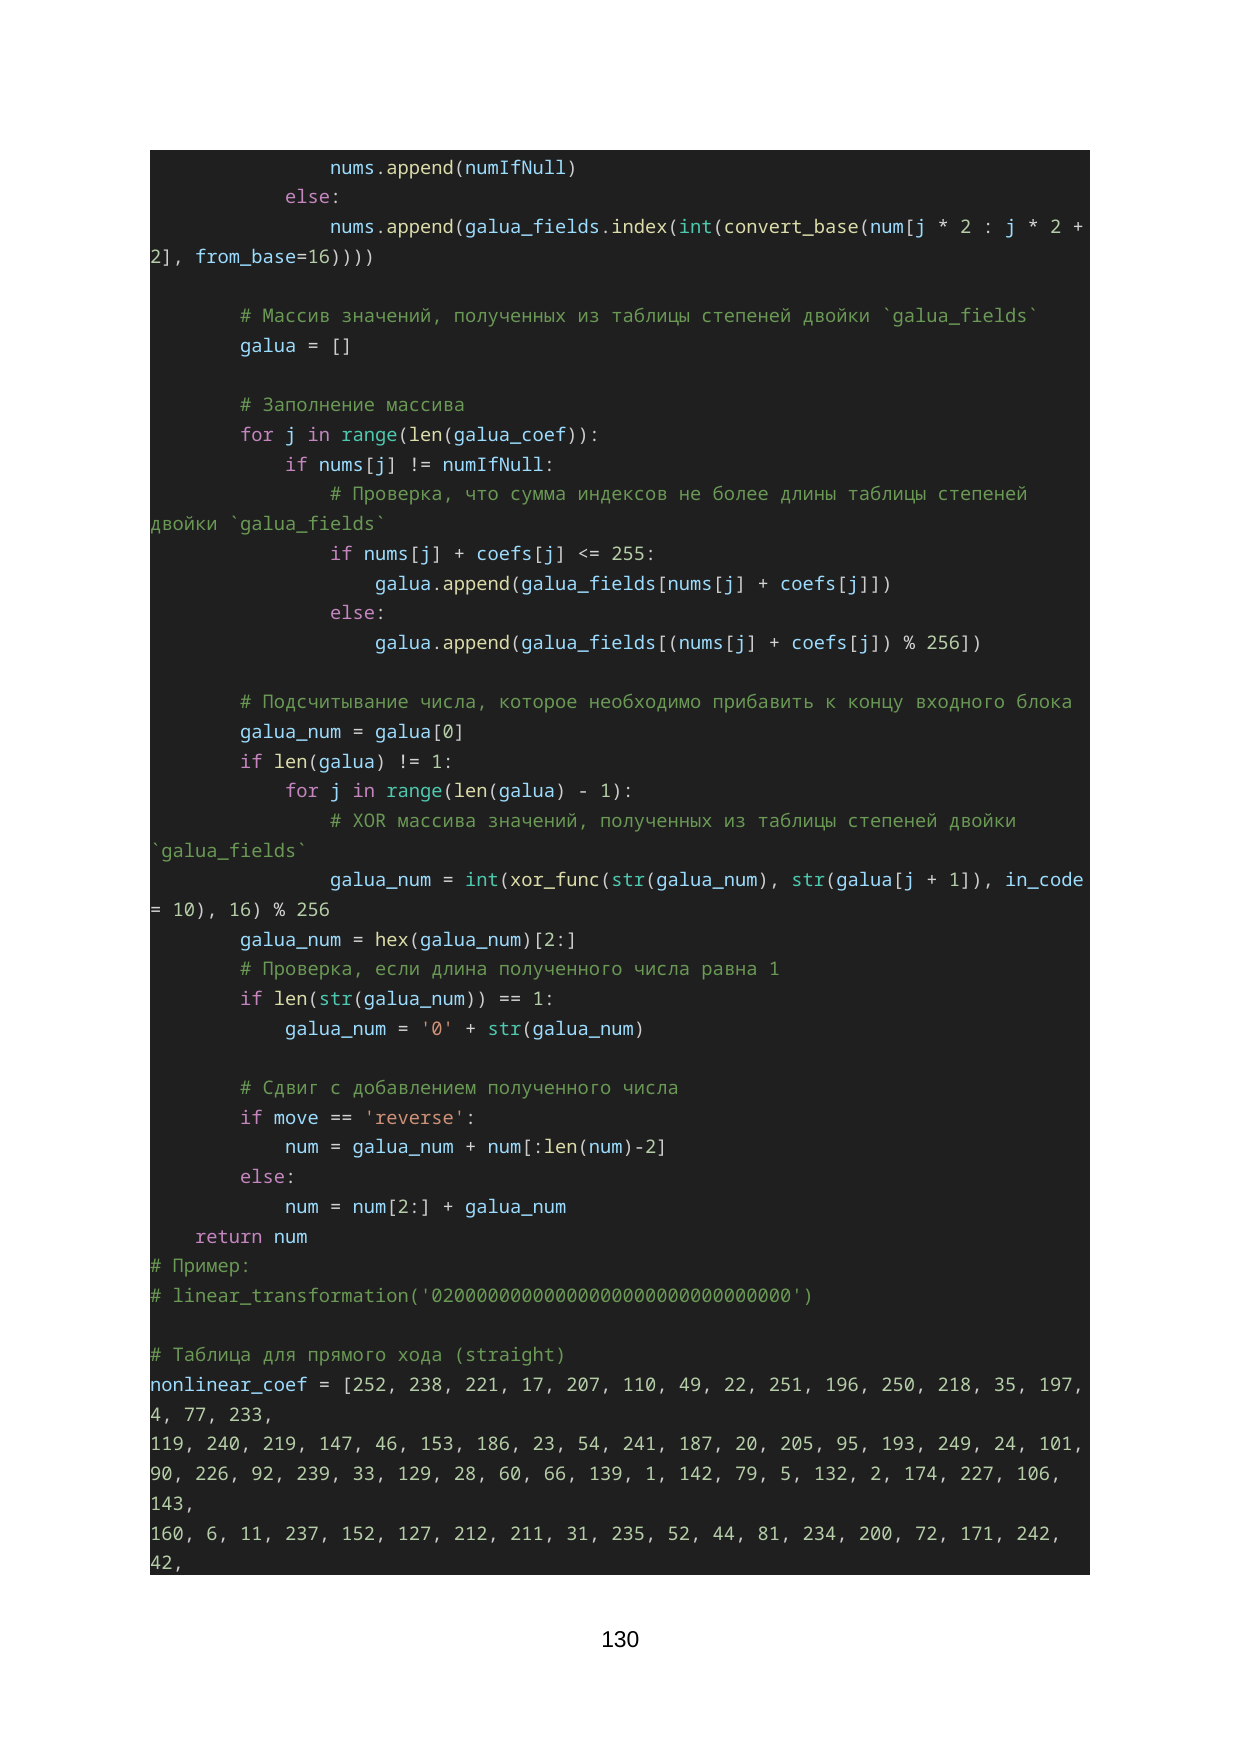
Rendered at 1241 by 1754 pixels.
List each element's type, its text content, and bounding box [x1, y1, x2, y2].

text for j in range(len(galua_coef)): [150, 417, 1090, 447]
text nums.append(numIfNull) [150, 150, 1090, 180]
text # Подсчитывание числа, которое необходимо прибавить к концу входного блока [150, 684, 1090, 714]
text # Проверка, если длина полученного числа равна 1 [150, 952, 1090, 981]
text 160, 6, 11, 237, 152, 127, 212, 211, 31, 235, 52, 44, 81, 234, 200, 72, 171, 242, 42, [150, 1516, 1090, 1575]
text galua_num = hex(galua_num)[2:] [150, 922, 1090, 952]
text nums.append(galua_fields.index(int(convert_base(num[j * 2 : j * 2 + 2], from_base=16)))) [150, 209, 1090, 269]
text nonlinear_coef = [252, 238, 221, 17, 207, 110, 49, 22, 251, 196, 250, 218, 35, 197, 4, 77, 233, [150, 1367, 1090, 1427]
text # Пример: [150, 1248, 1090, 1278]
text # linear_transformation('02000000000000000000000000000000') [150, 1278, 1090, 1308]
text galua_num = '0' + str(galua_num) [150, 1011, 1090, 1041]
text if len(galua) != 1: [150, 744, 1090, 773]
text if len(str(galua_num)) == 1: [150, 981, 1090, 1011]
text if move == 'reverse': [150, 1100, 1090, 1130]
text for j in range(len(galua) - 1): [150, 773, 1090, 803]
text galua.append(galua_fields[(nums[j] + coefs[j]) % 256]) [150, 625, 1090, 655]
text # Таблица для прямого хода (straight) [150, 1337, 1090, 1367]
text 90, 226, 92, 239, 33, 129, 28, 60, 66, 139, 1, 142, 79, 5, 132, 2, 174, 227, 106, 143, [150, 1456, 1090, 1516]
text else: [150, 595, 1090, 625]
text if nums[j] + coefs[j] <= 255: [150, 536, 1090, 566]
text num = num[2:] + galua_num [150, 1189, 1090, 1219]
text galua.append(galua_fields[nums[j] + coefs[j]]) [150, 566, 1090, 595]
text 119, 240, 219, 147, 46, 153, 186, 23, 54, 241, 187, 20, 205, 95, 193, 249, 24, 101, [150, 1427, 1090, 1456]
text else: [150, 1159, 1090, 1189]
text return num [150, 1219, 1090, 1248]
text # Проверка, что сумма индексов не более длины таблицы степеней двойки `galua_fields` [150, 477, 1090, 536]
text if nums[j] != numIfNull: [150, 447, 1090, 477]
text # Заполнение массива [150, 387, 1090, 417]
text galua_num = galua[0] [150, 714, 1090, 744]
text galua_num = int(xor_func(str(galua_num), str(galua[j + 1]), in_code = 10), 16) % 256 [150, 862, 1090, 922]
text else: [150, 180, 1090, 209]
text # XOR массива значений, полученных из таблицы степеней двойки `galua_fields` [150, 803, 1090, 862]
text galua = [] [150, 328, 1090, 358]
text num = galua_num + num[:len(num)-2] [150, 1130, 1090, 1159]
text # Сдвиг с добавлением полученного числа [150, 1070, 1090, 1100]
text # Массив значений, полученных из таблицы степеней двойки `galua_fields` [150, 298, 1090, 328]
